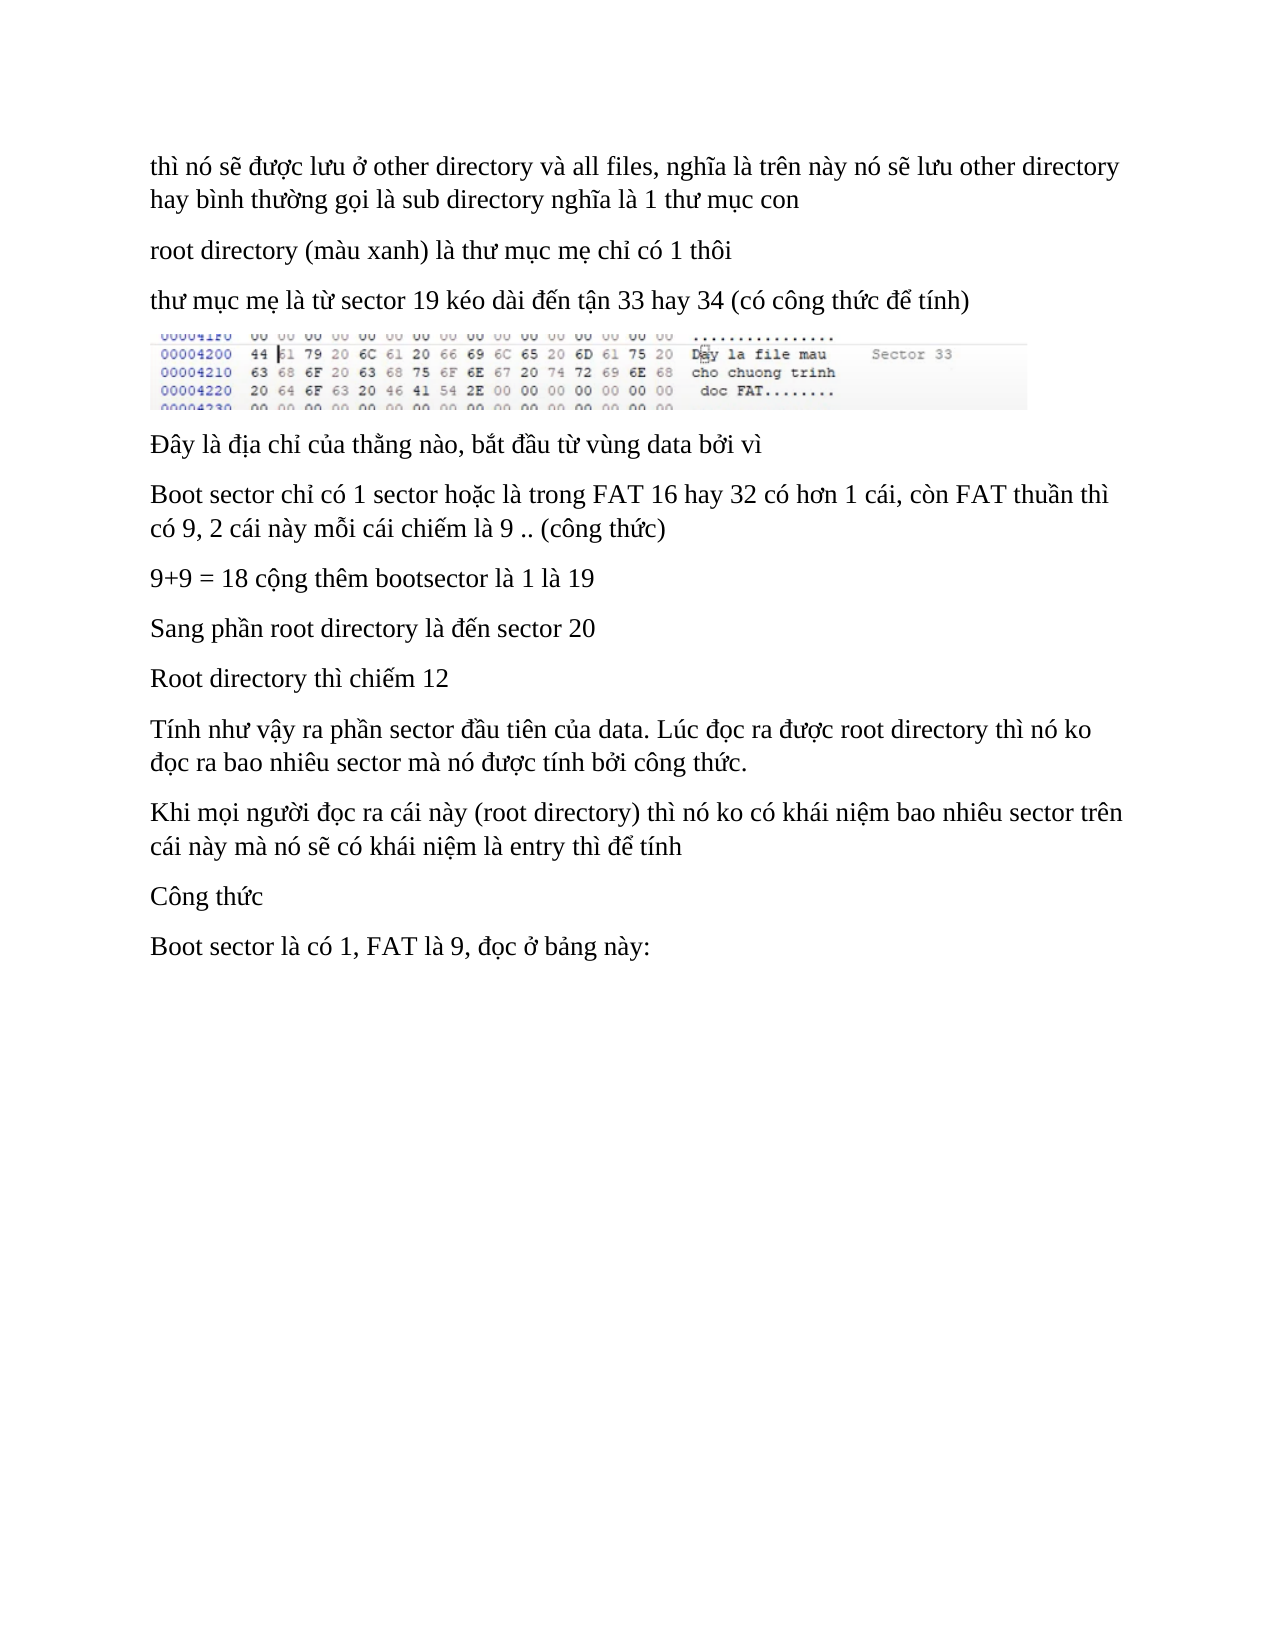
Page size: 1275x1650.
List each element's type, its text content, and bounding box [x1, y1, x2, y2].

text Sang phần root directory là đến sector 20 [150, 612, 1125, 643]
text Boot sector chỉ có 1 sector hoặc là trong FAT 16 hay 32 có hơn 1 cái, còn FAT thuần thì có 9, 2 cái này mỗi cái chiếm là 9 .. (công thức) [150, 478, 1125, 543]
text Boot sector là có 1, FAT là 9, đọc ở bảng này: [150, 931, 1125, 962]
text thì nó sẽ được lưu ở other directory và all files, nghĩa là trên này nó sẽ lưu other directory hay bình thường gọi là sub directory nghĩa là 1 thư mục con [150, 150, 1125, 215]
text 9+9 = 18 cộng thêm bootsector là 1 là 19 [150, 562, 1125, 593]
text root directory (màu xanh) là thư mục mẹ chỉ có 1 thôi [150, 234, 1125, 265]
text Root directory thì chiếm 12 [150, 663, 1125, 694]
text Khi mọi người đọc ra cái này (root directory) thì nó ko có khái niệm bao nhiêu sector trên cái này mà nó sẽ có khái niệm là entry thì để tính [150, 797, 1125, 861]
text Đây là địa chỉ của thằng nào, bắt đầu từ vùng data bởi vì [150, 428, 1125, 459]
text Tính như vậy ra phần sector đầu tiên của data. Lúc đọc ra được root directory thì nó ko đọc ra bao nhiêu sector mà nó được tính bởi công thức. [150, 713, 1125, 777]
text Công thức [150, 880, 1125, 911]
picture [150, 334, 1028, 410]
text thư mục mẹ là từ sector 19 kéo dài đến tận 33 hay 34 (có công thức để tính) [150, 284, 1125, 315]
